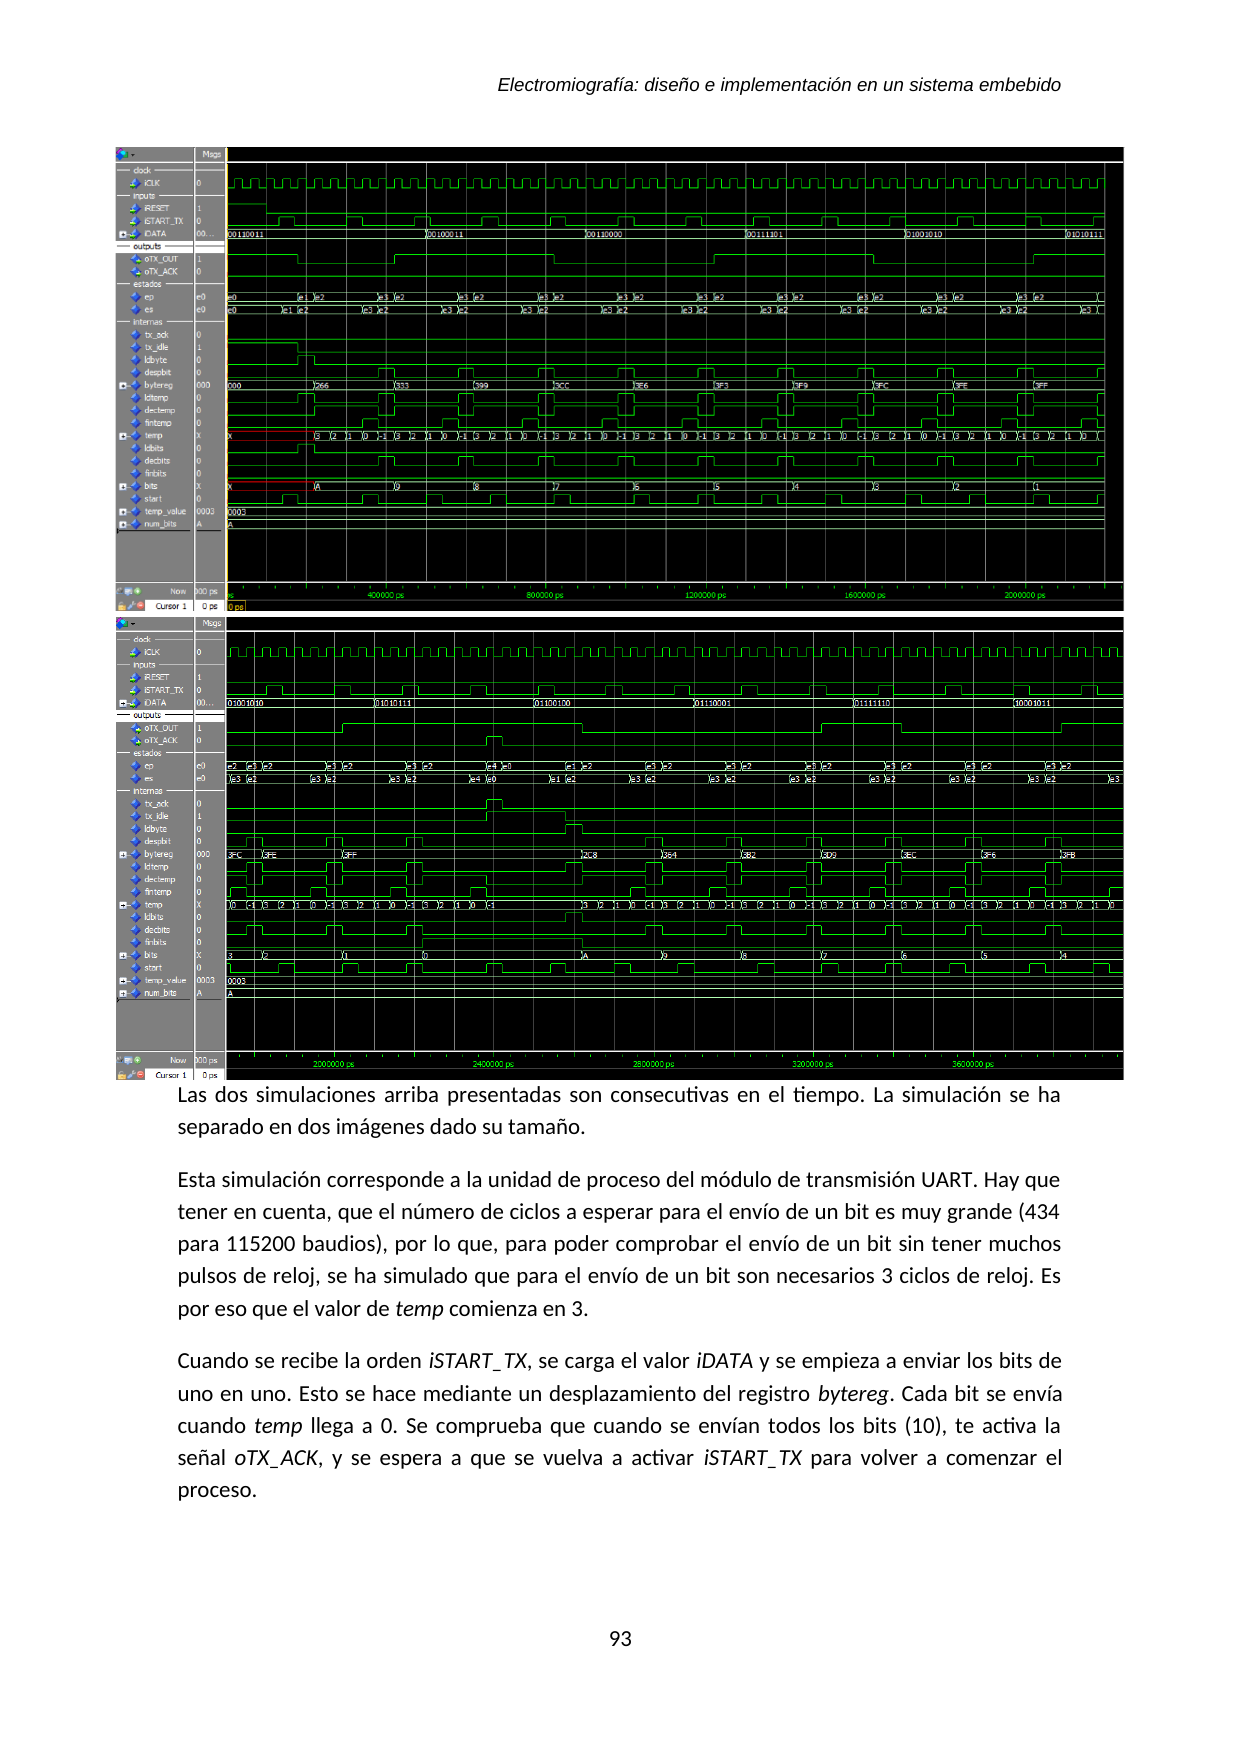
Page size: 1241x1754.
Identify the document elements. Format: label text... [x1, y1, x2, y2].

picture [116, 617, 1125, 1080]
text Cuando se recibe la orden iSTART_TX, se carga el valor iDATA y se empieza a enviar los bits de uno en uno. Esto se hace mediante un desplazamiento del registro bytereg. Cada bit se envía cuando temp llega a 0. Se comprueba que cuando se envían todos los bits (10), te activa la señal oTX_ACK, y se espera a que se vuelva a activar iSTART_TX para volver a comenzar el proceso. [177, 1347, 1063, 1503]
picture [115, 147, 1125, 611]
text Esta simulación corresponde a la unidad de proceso del módulo de transmisión UART. Hay que tener en cuenta, que el número de ciclos a esperar para el envío de un bit es muy grande (434 para 115200 baudios), por lo que, para poder comprobar el envío de un bit sin tener muchos pulsos de reloj, se ha simulado que para el envío de un bit son necesarios 3 ciclos de reloj. Es por eso que el valor de temp comienza en 3. [177, 1165, 1063, 1322]
text Las dos simulaciones arriba presentadas son consecutivas en el tiempo. La simulación se ha separado en dos imágenes dado su tamaño. [177, 1080, 1063, 1140]
